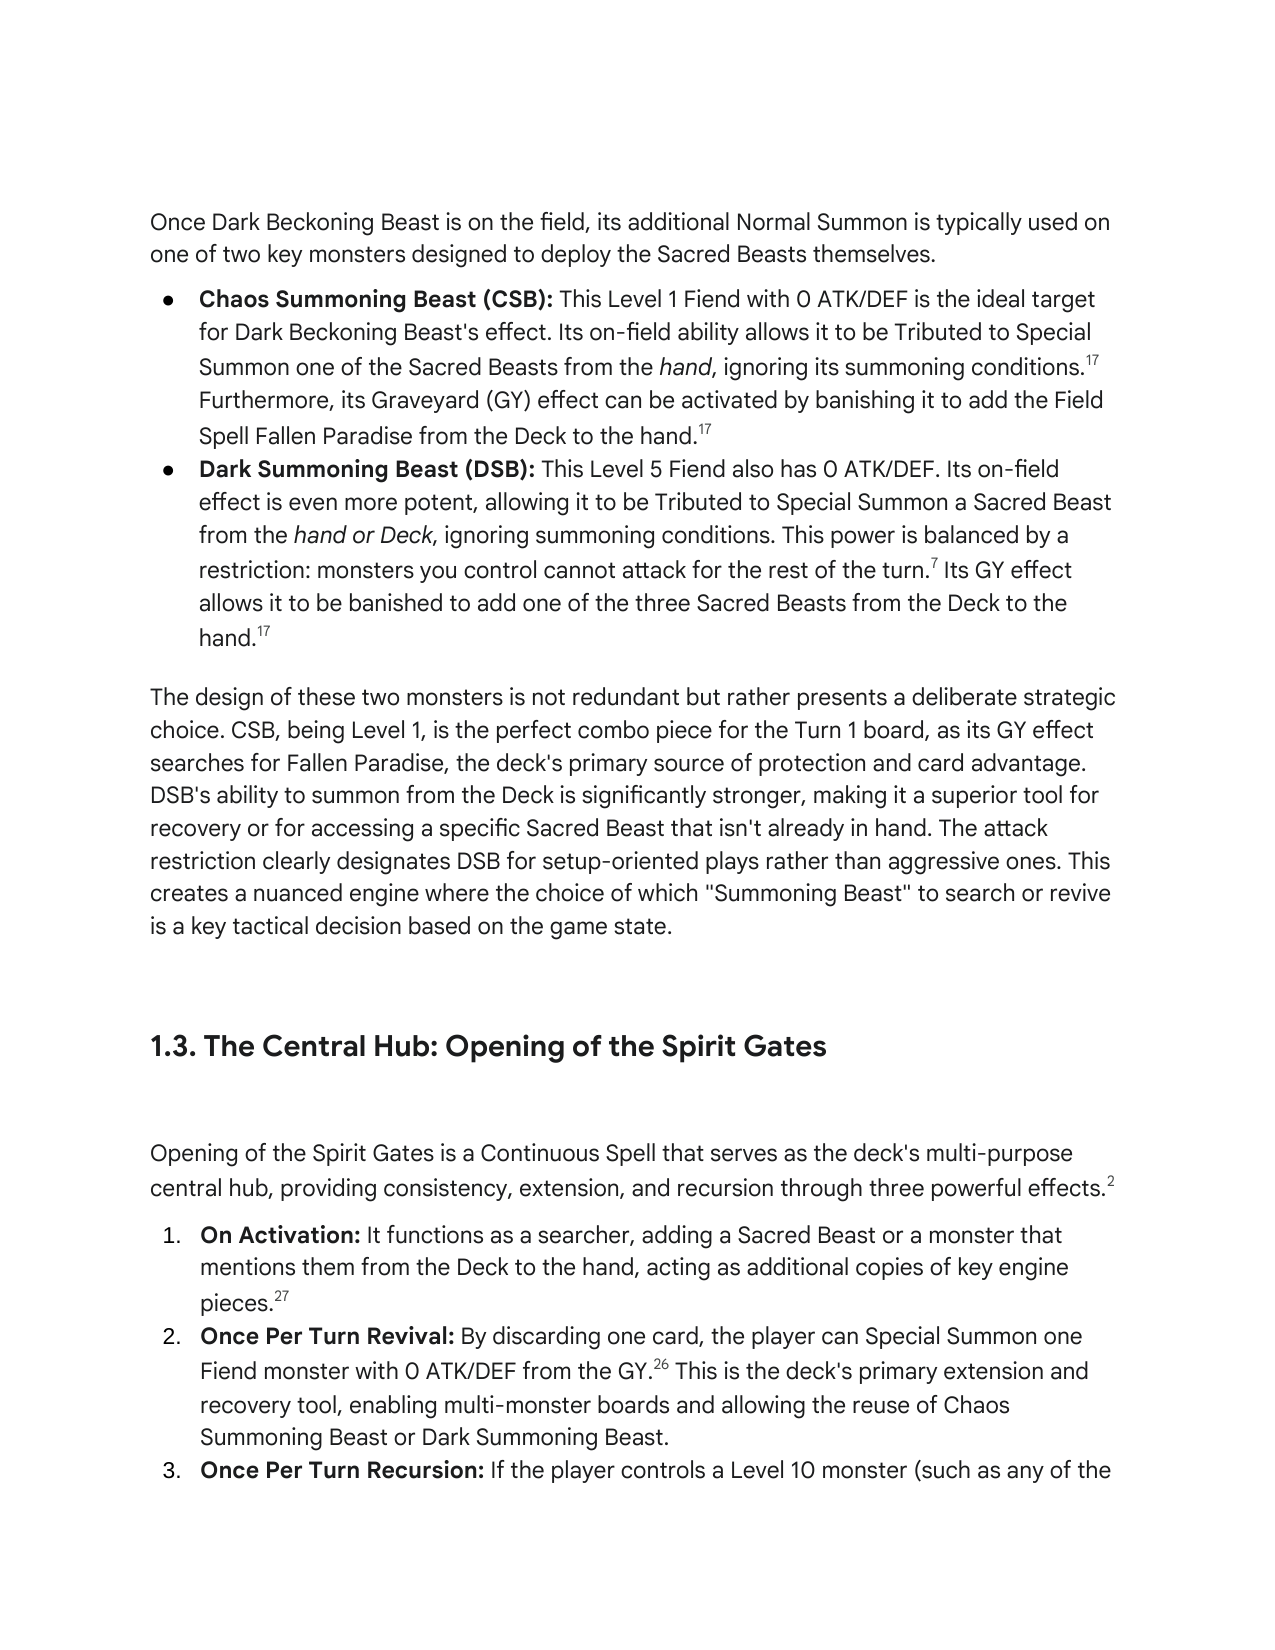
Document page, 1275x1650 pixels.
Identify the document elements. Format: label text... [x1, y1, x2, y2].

list Dark Summoning Beast (DSB): This Level 5 Fiend also has 0 ATK/DEF. Its on-field effect is even more potent, allowing it to be Tributed to Special Summon a Sacred Beast from the hand or Deck, ignoring summoning conditions. This power is balanced by a restriction: monsters you control cannot attack for the rest of the turn.7 Its GY effect allows it to be banished to add one of the three Sacred Beasts from the Deck to the hand.17 [161, 456, 1125, 654]
text The design of these two monsters is not redundant but rather presents a deliberate strategic choice. CSB, being Level 1, is the perfect combo piece for the Turn 1 board, as its GY effect searches for Fallen Paradise, the deck's primary source of protection and card advantage. DSB's ability to summon from the Deck is significantly stronger, making it a superior tool for recovery or for accessing a specific Sacred Beast that isn't already in hand. The attack restriction clearly designates DSB for setup-oriented plays rather than aggressive ones. This creates a nuanced engine where the choice of which "Summoning Beast" to search or revive is a key tactical decision based on the game state. [150, 683, 1125, 941]
list On Activation: It functions as a searcher, adding a Sacred Beast or a monster that mentions them from the Deck to the hand, acting as additional copies of key engine pieces.27 [162, 1221, 1125, 1318]
list Once Per Turn Revival: By discarding one card, the player can Special Summon one Fiend monster with 0 ATK/DEF from the GY.26 This is the deck's primary extension and recovery tool, enabling multi-monster boards and allowing the reuse of Chaos Summoning Beast or Dark Summoning Beast. [162, 1322, 1125, 1452]
list Chaos Summoning Beast (CSB): This Level 1 Fiend with 0 ATK/DEF is the ideal target for Dark Beckoning Beast's effect. Its on-field ability allows it to be Tributed to Special Summon one of the Sacred Beasts from the hand, ignoring its summoning conditions.17 Furthermore, its Graveyard (GY) effect can be activated by banishing it to add the Field Spell Fallen Paradise from the Deck to the hand.17 [161, 286, 1125, 451]
subtitle 1.3. The Central Hub: Opening of the Spirit Gates [150, 1028, 1125, 1064]
text Opening of the Spirit Gates is a Continuous Spell that serves as the deck's multi-purpose central hub, providing consistency, extension, and recursion through three powerful effects.2 [150, 1139, 1125, 1204]
text Once Dark Beckoning Beast is on the field, its additional Normal Summon is typically used on one of two key monsters designed to deploy the Sacred Beasts themselves. [150, 208, 1125, 269]
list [162, 1456, 1125, 1485]
